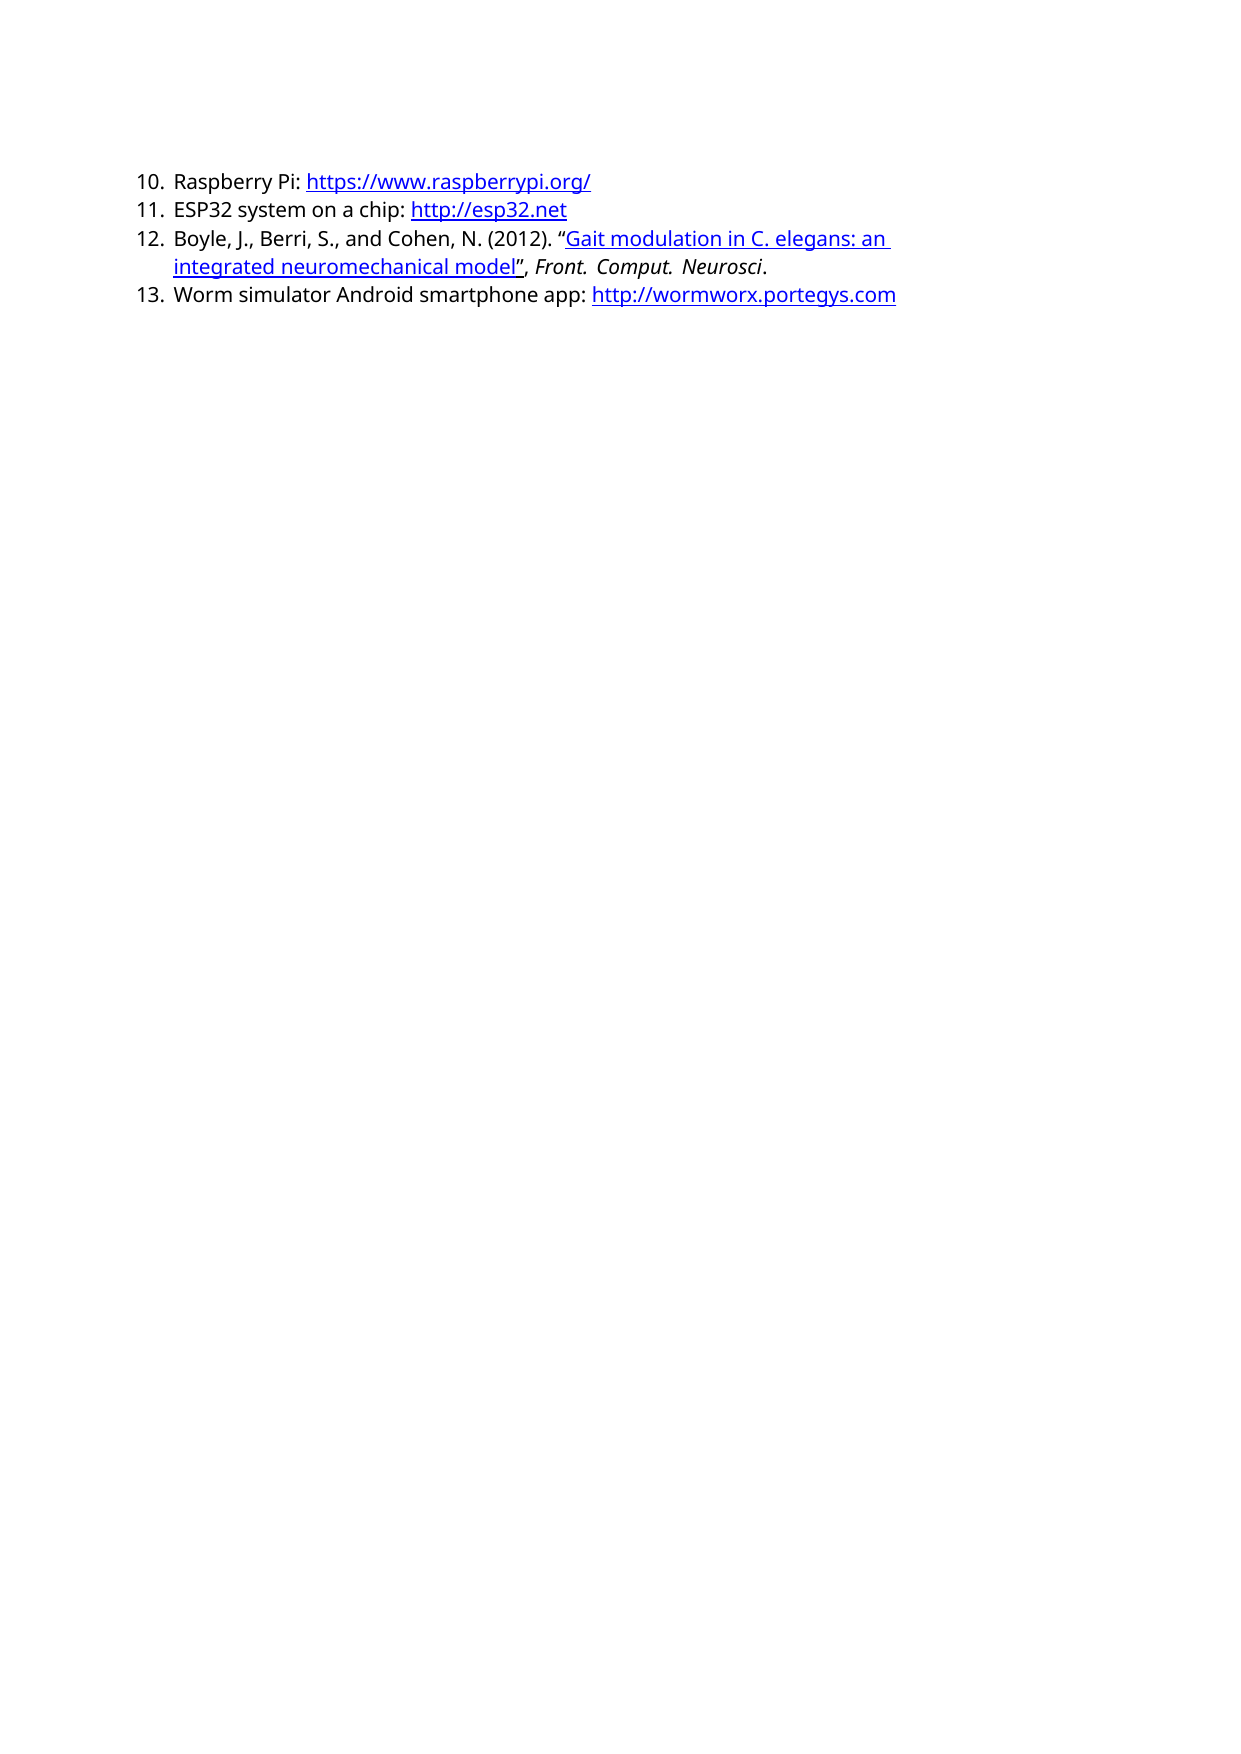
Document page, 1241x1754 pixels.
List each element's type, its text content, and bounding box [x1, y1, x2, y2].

list Worm simulator Android smartphone app: http://wormworx.portegys.com [136, 281, 1122, 309]
list Boyle, J., Berri, S., and Cohen, N. (2012). “Gait modulation in C. elegans: an integrated neuromechanical model”, Front. Comput. Neurosci. [136, 224, 1122, 281]
list Raspberry Pi: https://www.raspberrypi.org/ [136, 167, 1122, 195]
list ESP32 system on a chip: http://esp32.net [136, 195, 1122, 224]
